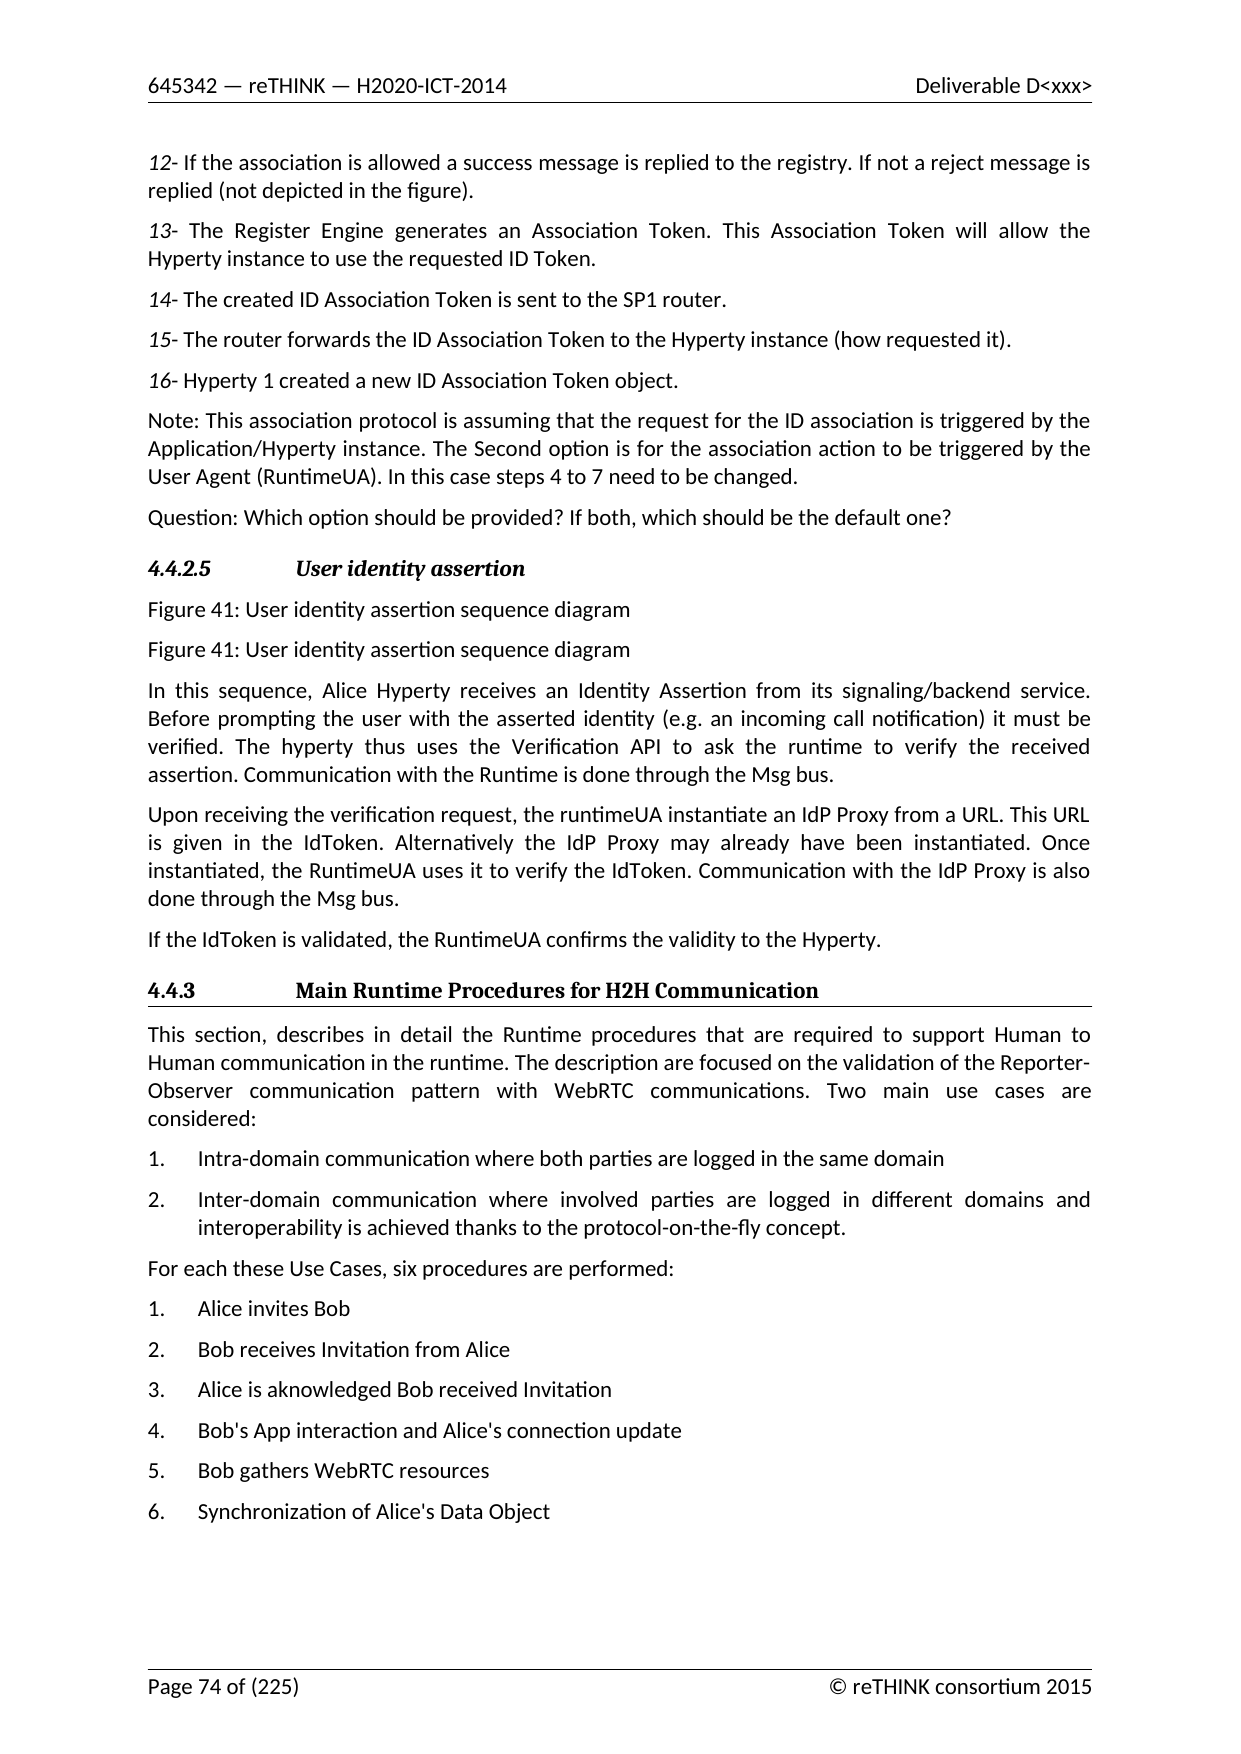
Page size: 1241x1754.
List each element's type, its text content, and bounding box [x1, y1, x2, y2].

text In this sequence, Alice Hyperty receives an Identity Assertion from its signaling/backend service. Before prompting the user with the asserted identity (e.g. an incoming call notification) it must be verified. The hyperty thus uses the Verification API to ask the runtime to verify the received assertion. Communication with the Runtime is done through the Msg bus. [148, 676, 1092, 788]
list Alice is aknowledged Bob received Invitation [148, 1375, 1092, 1403]
list Bob receives Invitation from Alice [148, 1335, 1092, 1363]
list Bob gathers WebRTC resources [148, 1456, 1092, 1484]
text Upon receiving the verification request, the runtimeUA instantiate an IdP Proxy from a URL. This URL is given in the IdToken. Alternatively the IdP Proxy may already have been instantiated. Once instantiated, the RuntimeUA uses it to verify the IdToken. Communication with the IdP Proxy is also done through the Msg bus. [148, 800, 1092, 912]
text Figure 41: User identity assertion sequence diagram [148, 595, 1092, 623]
list Bob's App interaction and Alice's connection update [148, 1416, 1092, 1444]
text 15- The router forwards the ID Association Token to the Hyperty instance (how requested it). [148, 325, 1092, 353]
text Question: Which option should be provided? If both, which should be the default one? [148, 503, 1092, 531]
text Note: This association protocol is assuming that the request for the ID association is triggered by the Application/Hyperty instance. The Second option is for the association action to be triggered by the User Agent (RuntimeUA). In this case steps 4 to 7 need to be changed. [148, 406, 1092, 490]
subtitle Main Runtime Procedures for H2H Communication [148, 978, 1092, 1006]
text This section, describes in detail the Runtime procedures that are required to support Human to Human communication in the runtime. The description are focused on the validation of the Reporter-Observer communication pattern with WebRTC communications. Two main use cases are considered: [148, 1020, 1092, 1132]
text 12- If the association is allowed a success message is replied to the registry. If not a reject message is replied (not depicted in the figure). [148, 148, 1092, 204]
text For each these Use Cases, six procedures are performed: [148, 1254, 1092, 1282]
text If the IdToken is validated, the RuntimeUA confirms the validity to the Hyperty. [148, 925, 1092, 953]
list Inter-domain communication where involved parties are logged in different domains and interoperability is achieved thanks to the protocol-on-the-fly concept. [148, 1185, 1092, 1241]
list Synchronization of Alice's Data Object [148, 1497, 1092, 1525]
text Figure 41: User identity assertion sequence diagram [148, 635, 1092, 663]
text 16- Hyperty 1 created a new ID Association Token object. [148, 366, 1092, 394]
text 14- The created ID Association Token is sent to the SP1 router. [148, 285, 1092, 313]
list Intra-domain communication where both parties are logged in the same domain [148, 1144, 1092, 1173]
text 13- The Register Engine generates an Association Token. This Association Token will allow the Hyperty instance to use the requested ID Token. [148, 216, 1092, 272]
subtitle User identity assertion [148, 556, 1092, 582]
list Alice invites Bob [148, 1294, 1092, 1322]
